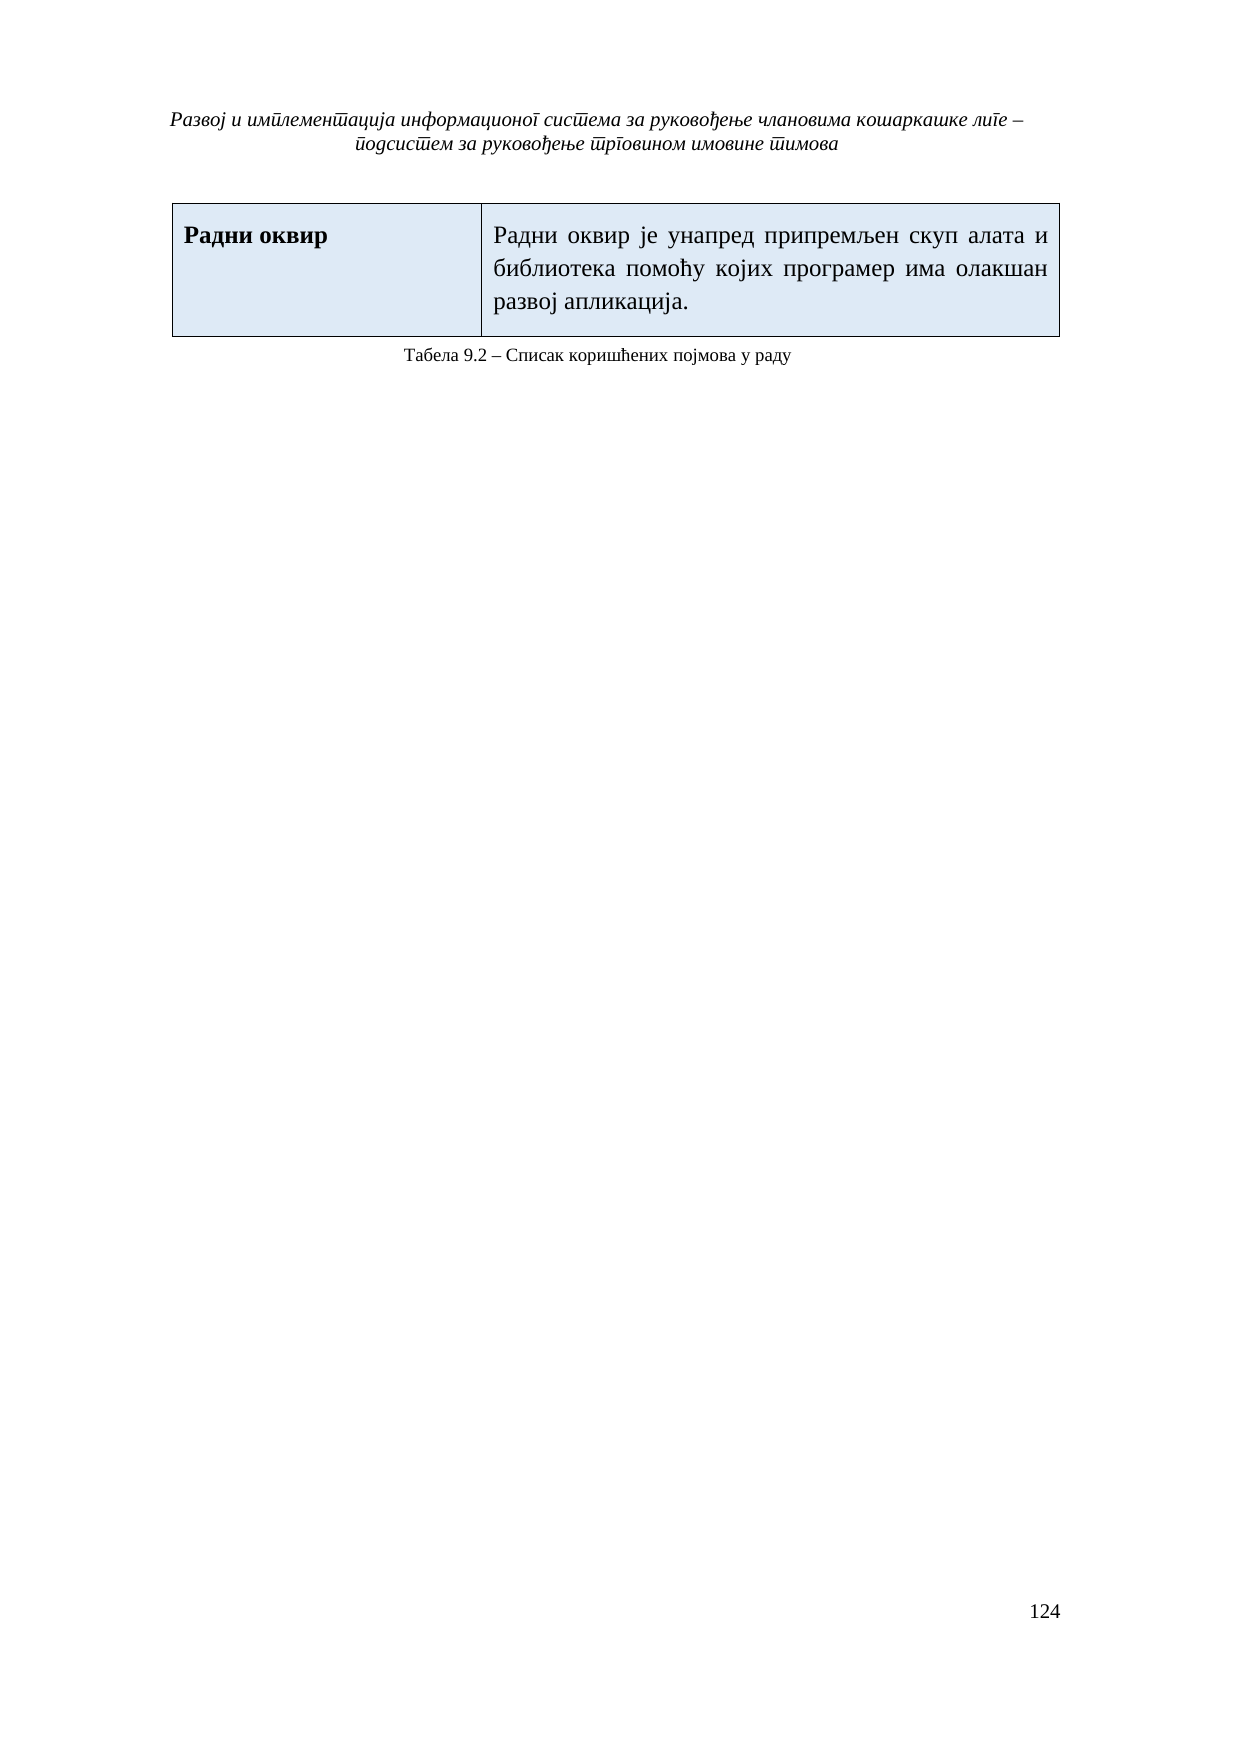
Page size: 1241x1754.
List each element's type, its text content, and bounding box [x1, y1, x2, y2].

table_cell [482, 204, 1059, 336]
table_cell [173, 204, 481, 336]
text Табела 9.2 – Списак коришћених појмова у раду [135, 343, 1060, 365]
